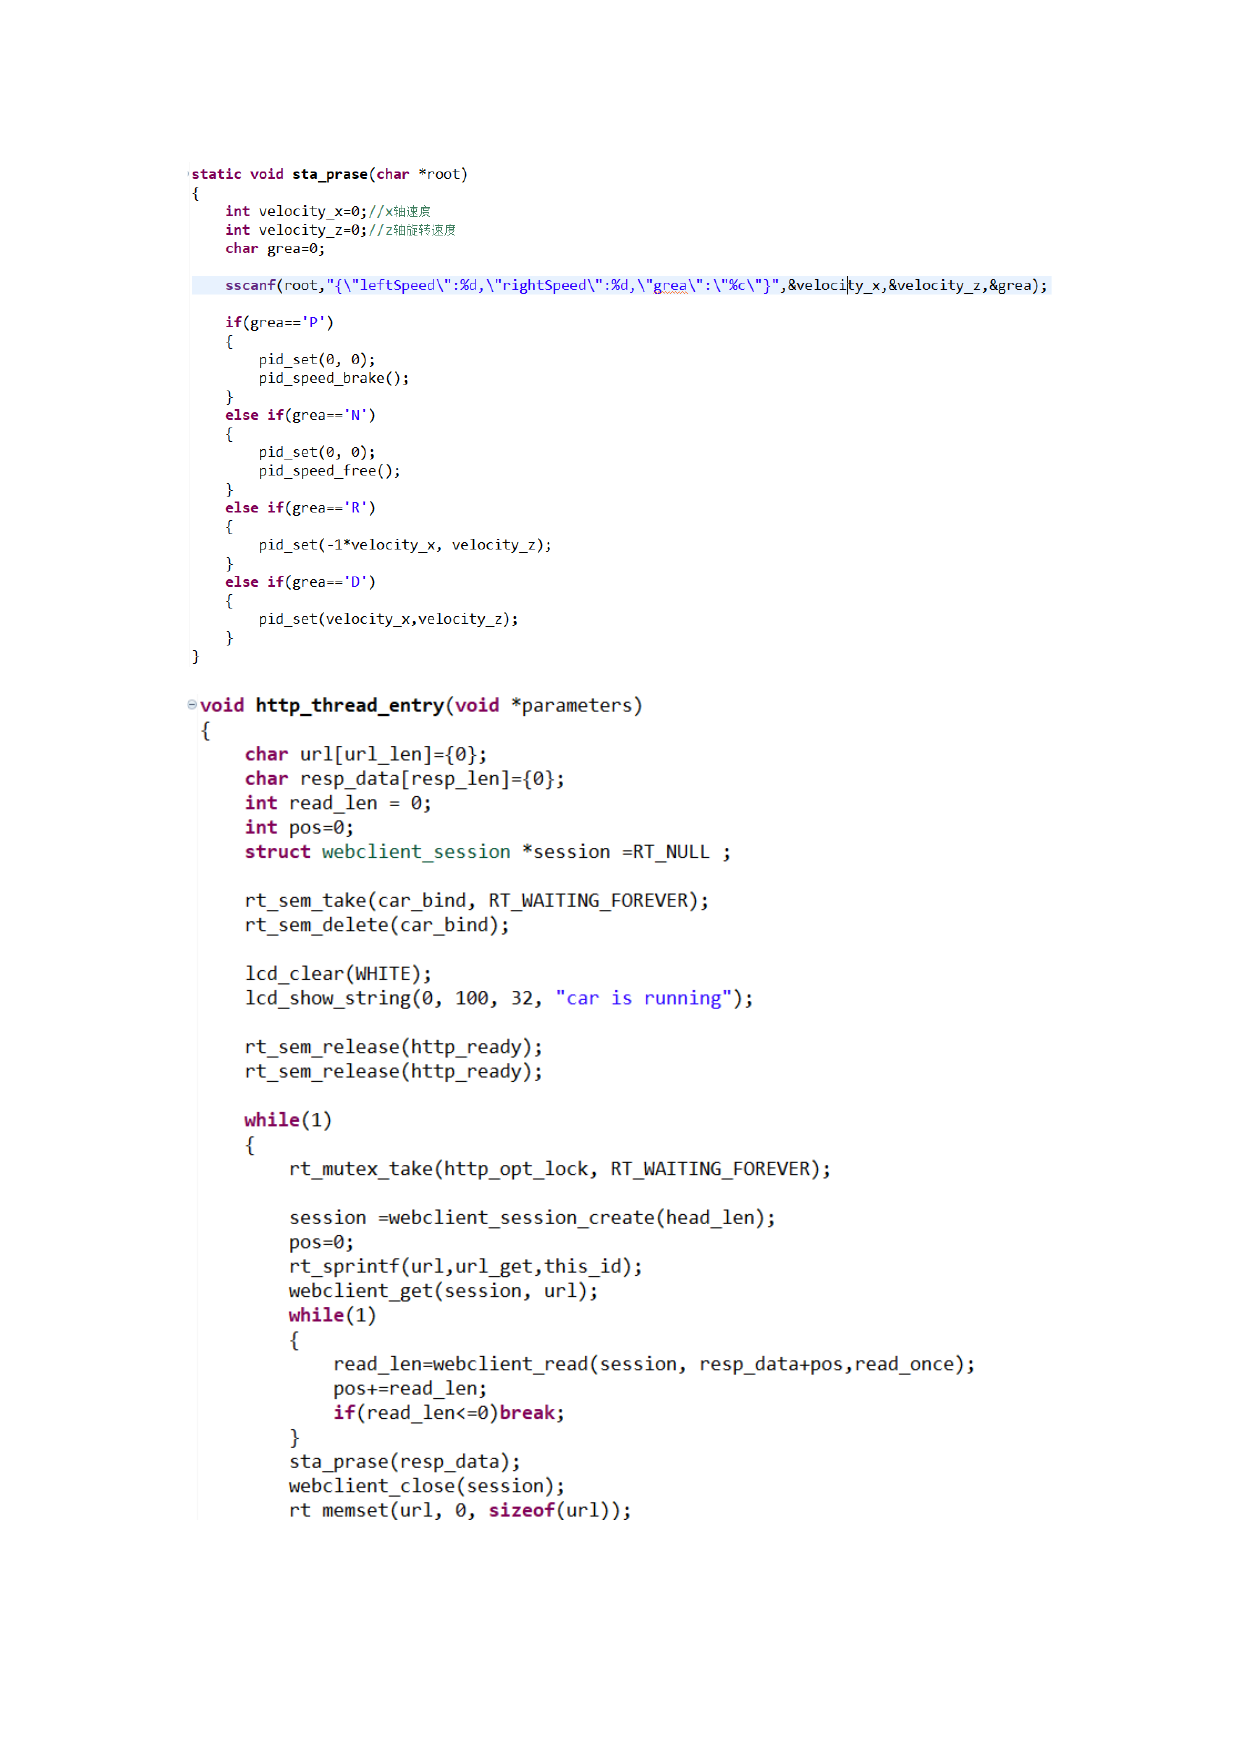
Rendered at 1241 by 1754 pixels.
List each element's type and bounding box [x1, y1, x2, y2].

picture [187, 694, 1052, 1520]
picture [187, 162, 1052, 667]
